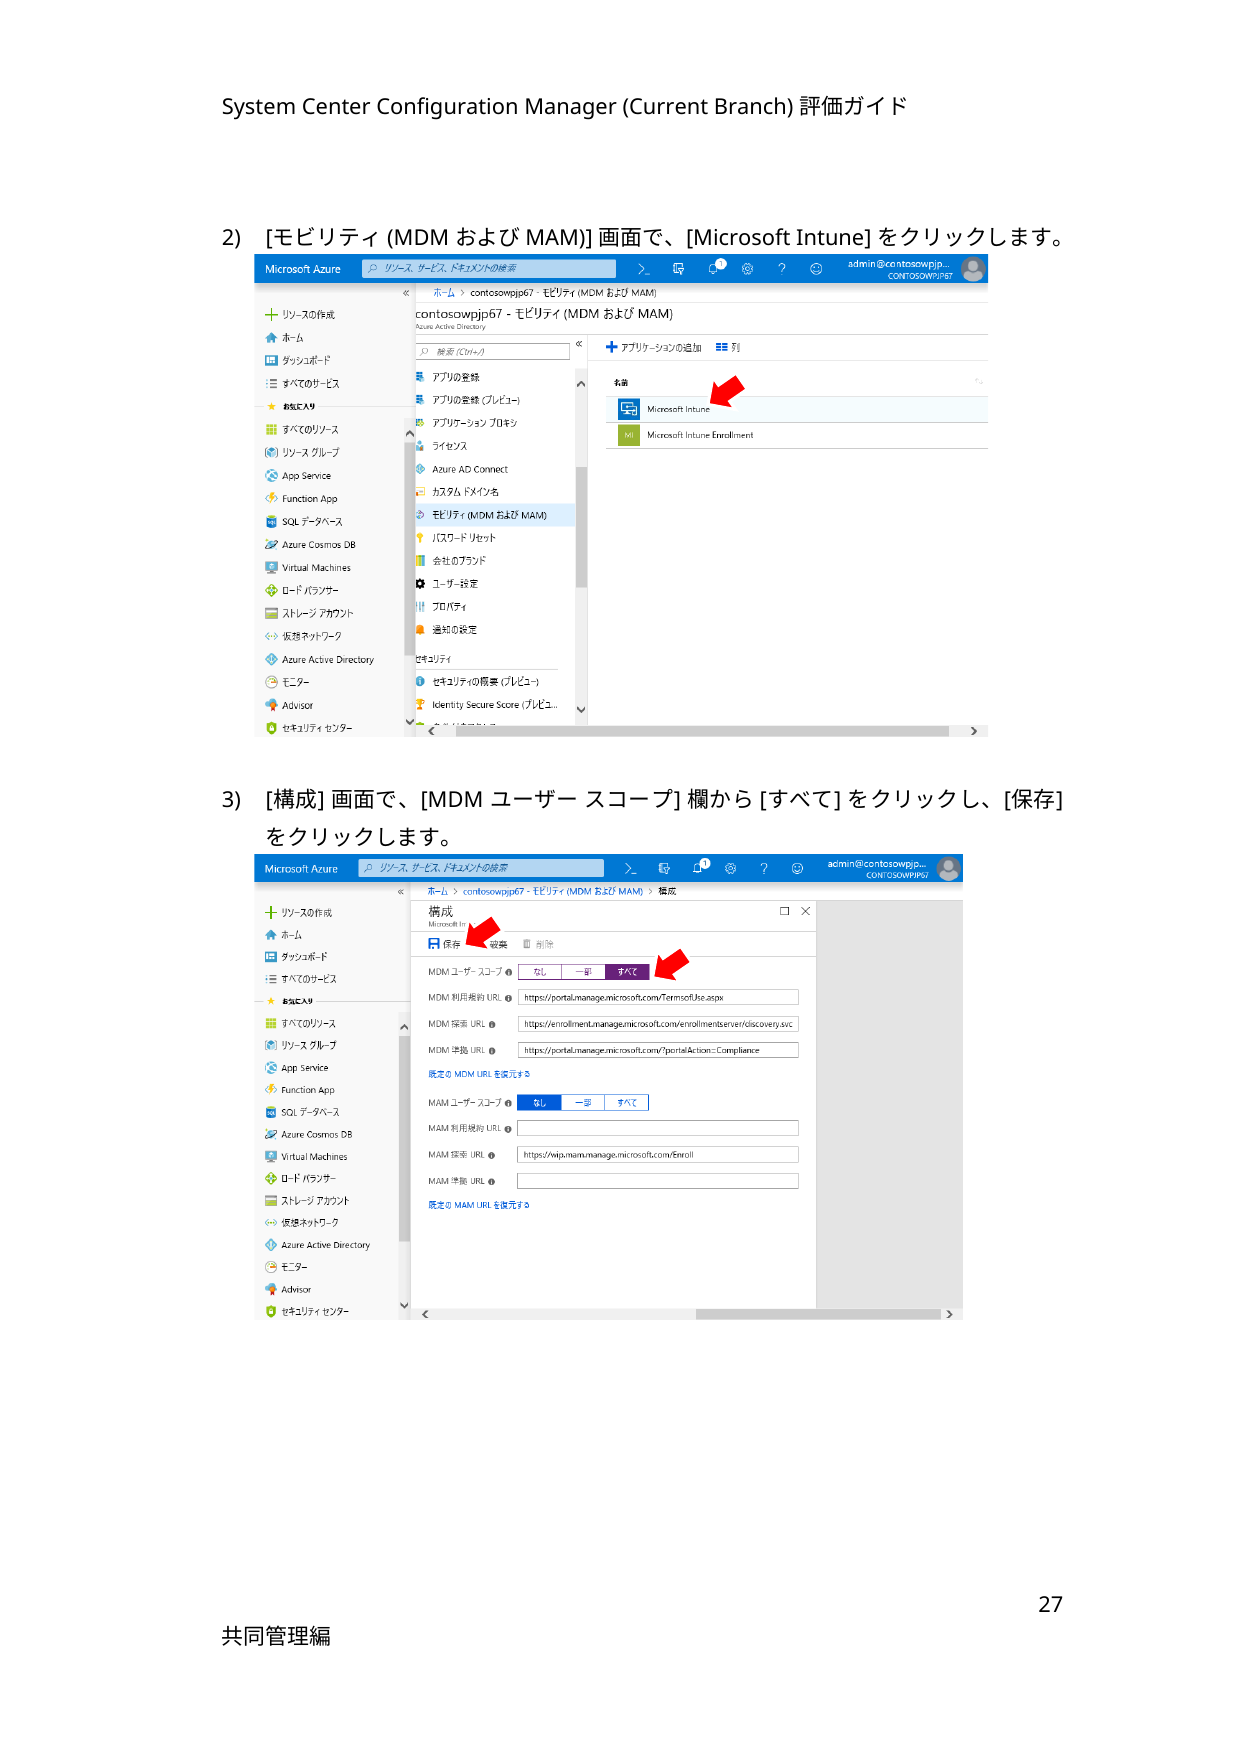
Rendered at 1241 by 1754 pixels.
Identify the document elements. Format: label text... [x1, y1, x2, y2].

list [構成] 画面で、[MDM ユーザー スコープ] 欄から [すべて] をクリックし、[保存] をクリックします。 [222, 779, 1063, 854]
list [モビリティ (MDM および MAM)] 画面で、[Microsoft Intune] をクリックします。 [222, 217, 1063, 254]
picture [254, 254, 989, 737]
picture [254, 854, 963, 1320]
